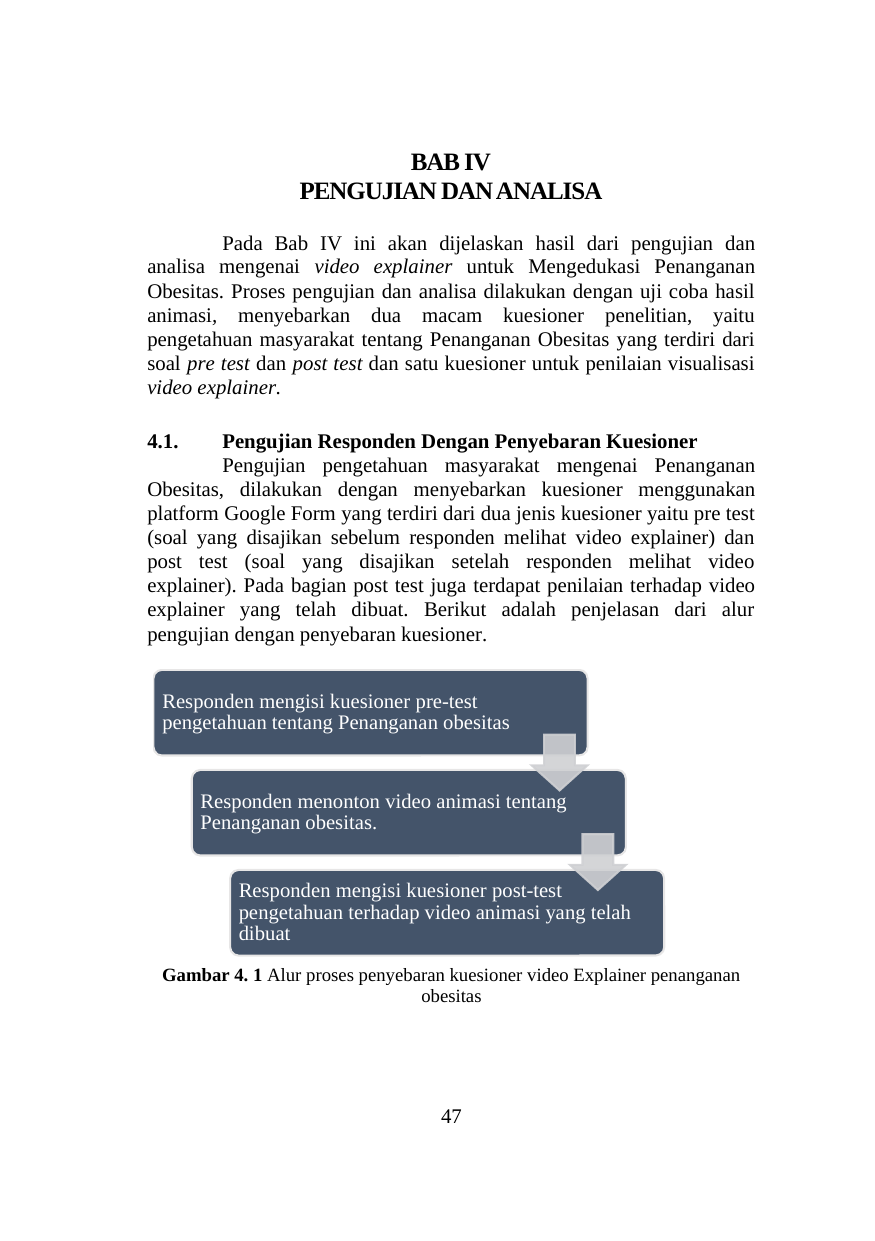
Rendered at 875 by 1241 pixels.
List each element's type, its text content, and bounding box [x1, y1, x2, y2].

subtitle 4.1. Pengujian Responden Dengan Penyebaran Kuesioner [147, 429, 756, 453]
text Pada Bab IV ini akan dijelaskan hasil dari pengujian dan analisa mengenai video explainer untuk Mengedukasi Penanganan Obesitas. Proses pengujian dan analisa dilakukan dengan uji coba hasil animasi, menyebarkan dua macam kuesioner penelitian, yaitu pengetahuan masyarakat tentang Penanganan Obesitas yang terdiri dari soal pre test dan post test dan satu kuesioner untuk penilaian visualisasi video explainer. [147, 230, 756, 399]
text Gambar 4. 1 Alur proses penyebaran kuesioner video Explainer penanganan obesitas [147, 963, 756, 1007]
text Pengujian pengetahuan masyarakat mengenai Penanganan Obesitas, dilakukan dengan menyebarkan kuesioner menggunakan platform Google Form yang terdiri dari dua jenis kuesioner yaitu pre test (soal yang disajikan sebelum responden melihat video explainer) dan post test (soal yang disajikan setelah responden melihat video explainer). Pada bagian post test juga terdapat penilaian terhadap video explainer yang telah dibuat. Berikut adalah penjelasan dari alur pengujian dengan penyebaran kuesioner. [147, 453, 756, 646]
subtitle PENGUJIAN DAN ANALISA [147, 176, 756, 204]
subtitle BAB IV [147, 147, 756, 176]
